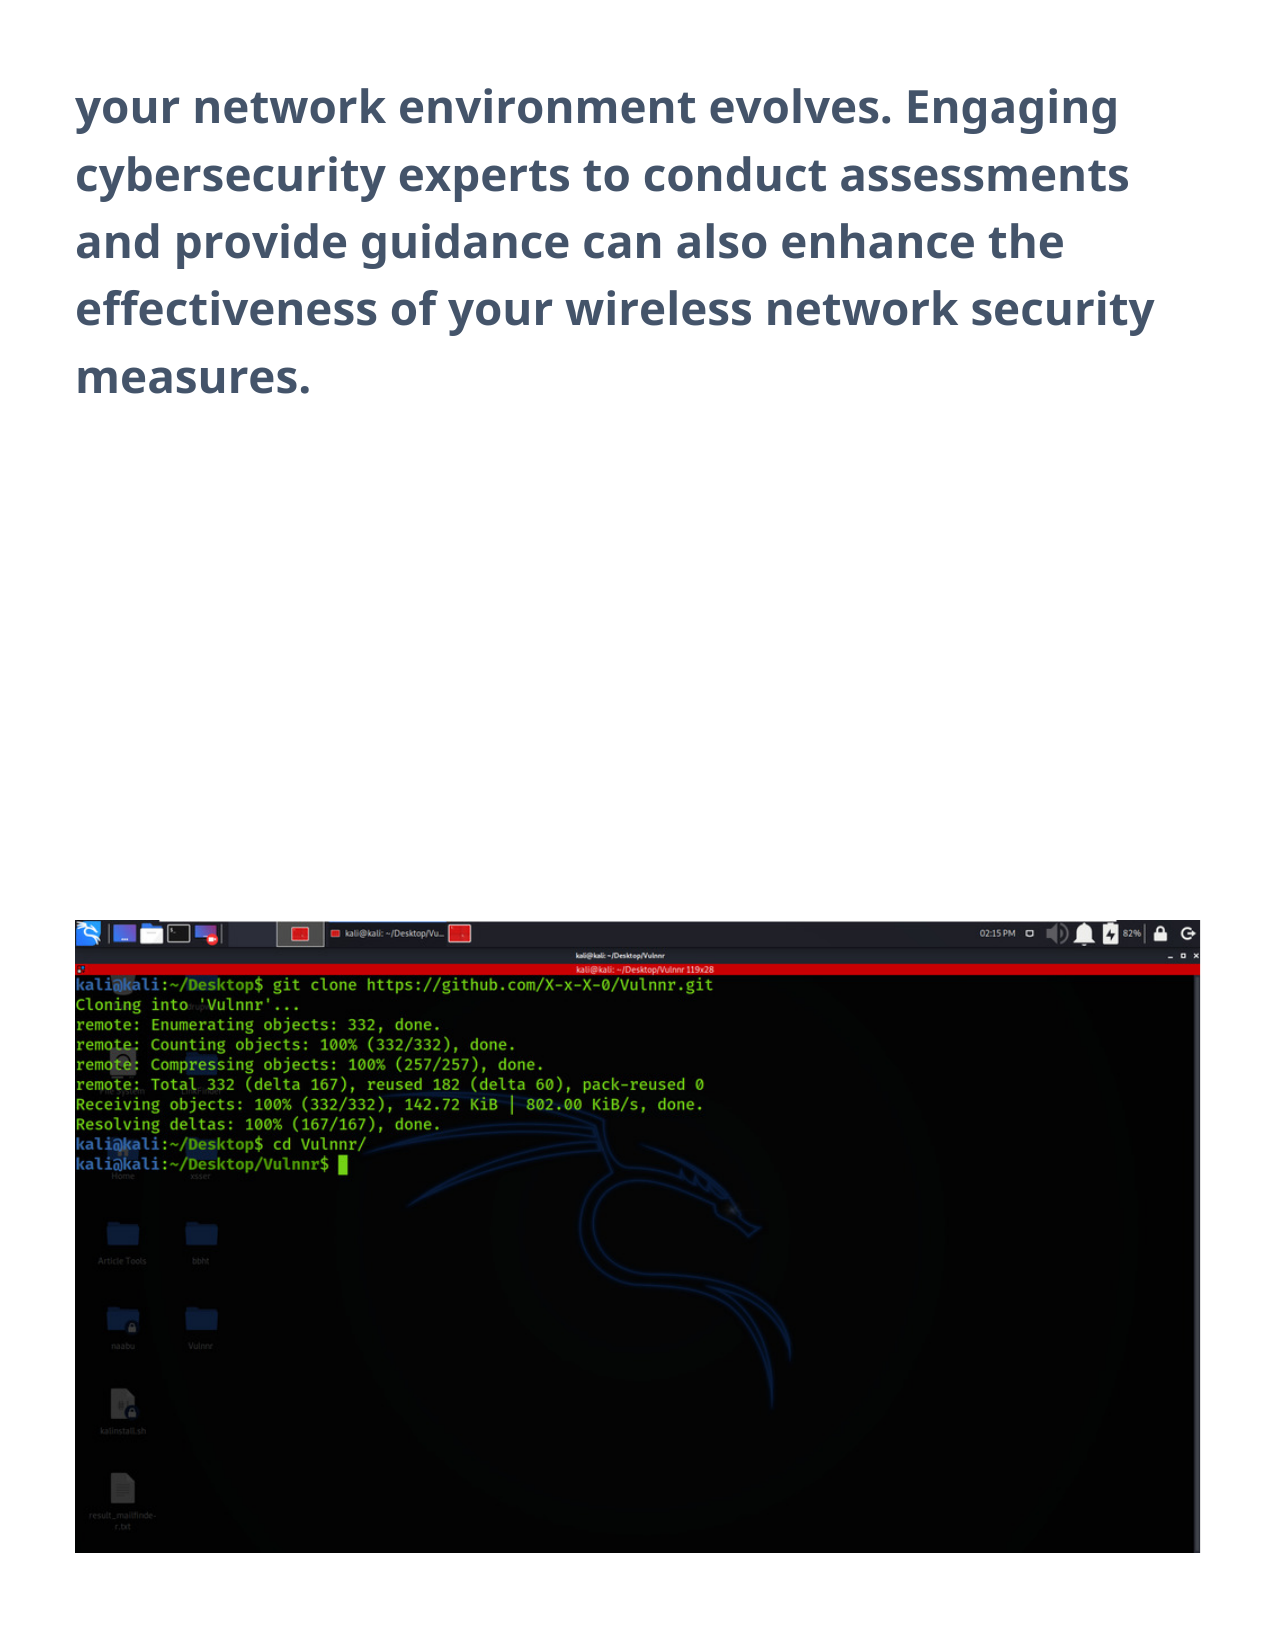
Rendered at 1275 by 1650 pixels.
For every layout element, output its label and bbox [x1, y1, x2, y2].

picture [75, 920, 1200, 1553]
text [75, 75, 1200, 407]
